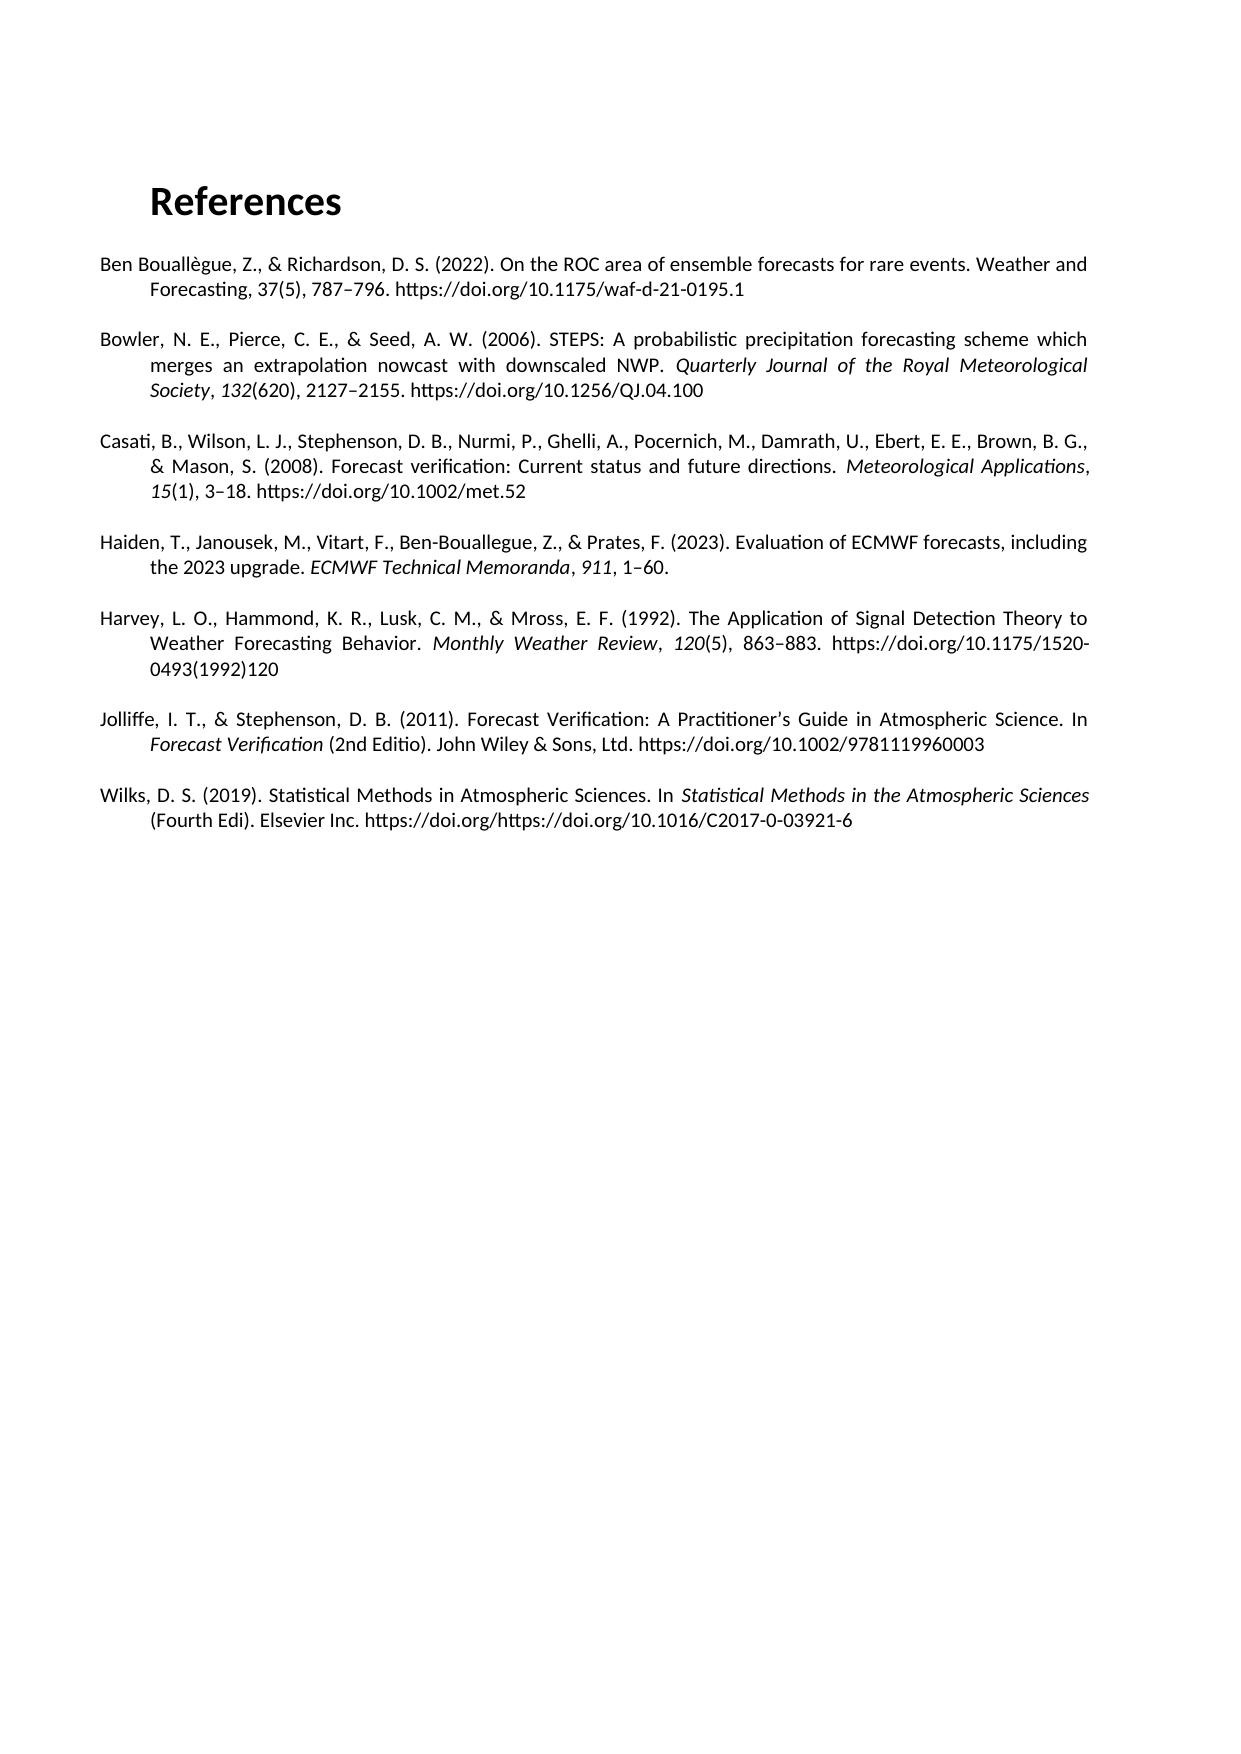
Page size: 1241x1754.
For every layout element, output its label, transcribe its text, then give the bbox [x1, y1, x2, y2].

subtitle References [150, 175, 1090, 226]
